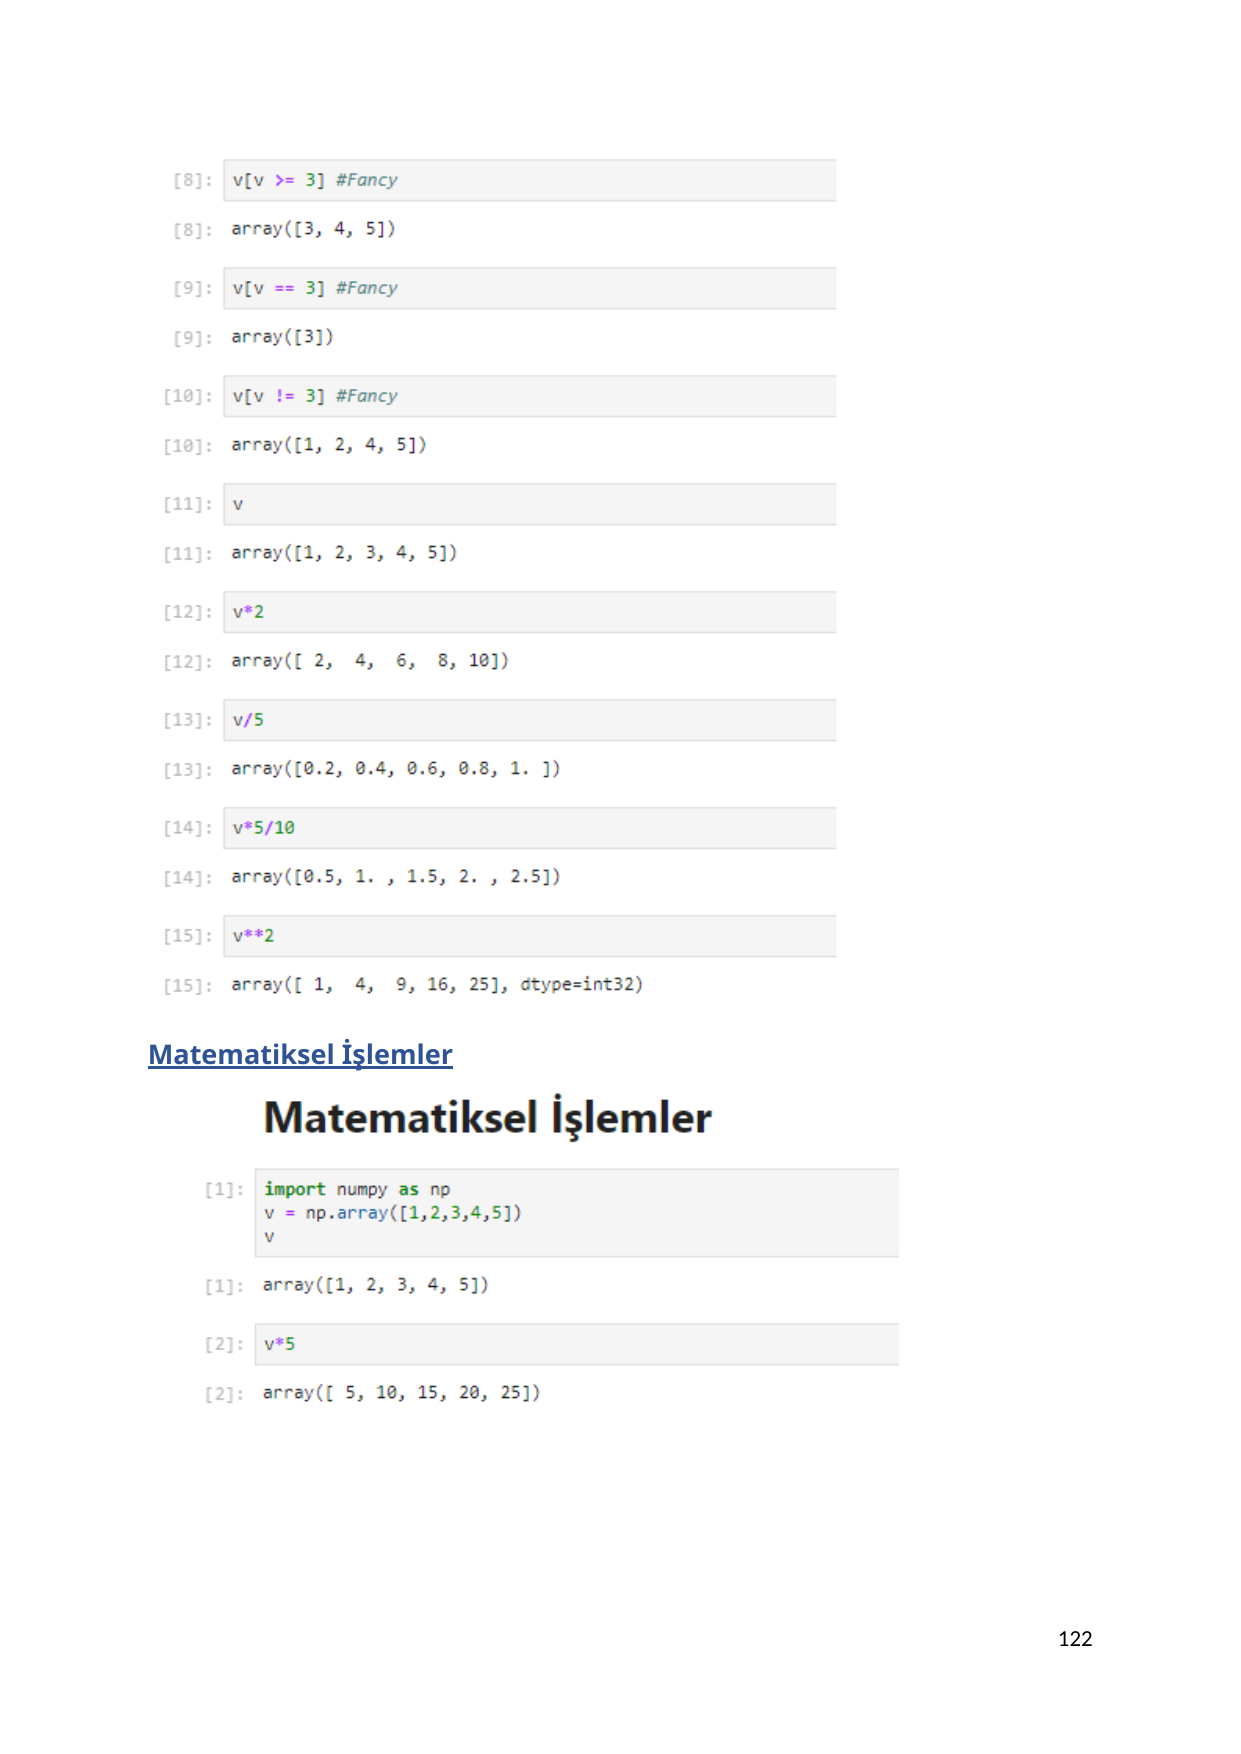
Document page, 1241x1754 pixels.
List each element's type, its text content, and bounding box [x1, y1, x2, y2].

picture [147, 147, 837, 1017]
subtitle Matematiksel İşlemler [148, 1035, 1092, 1072]
picture [147, 1075, 900, 1422]
